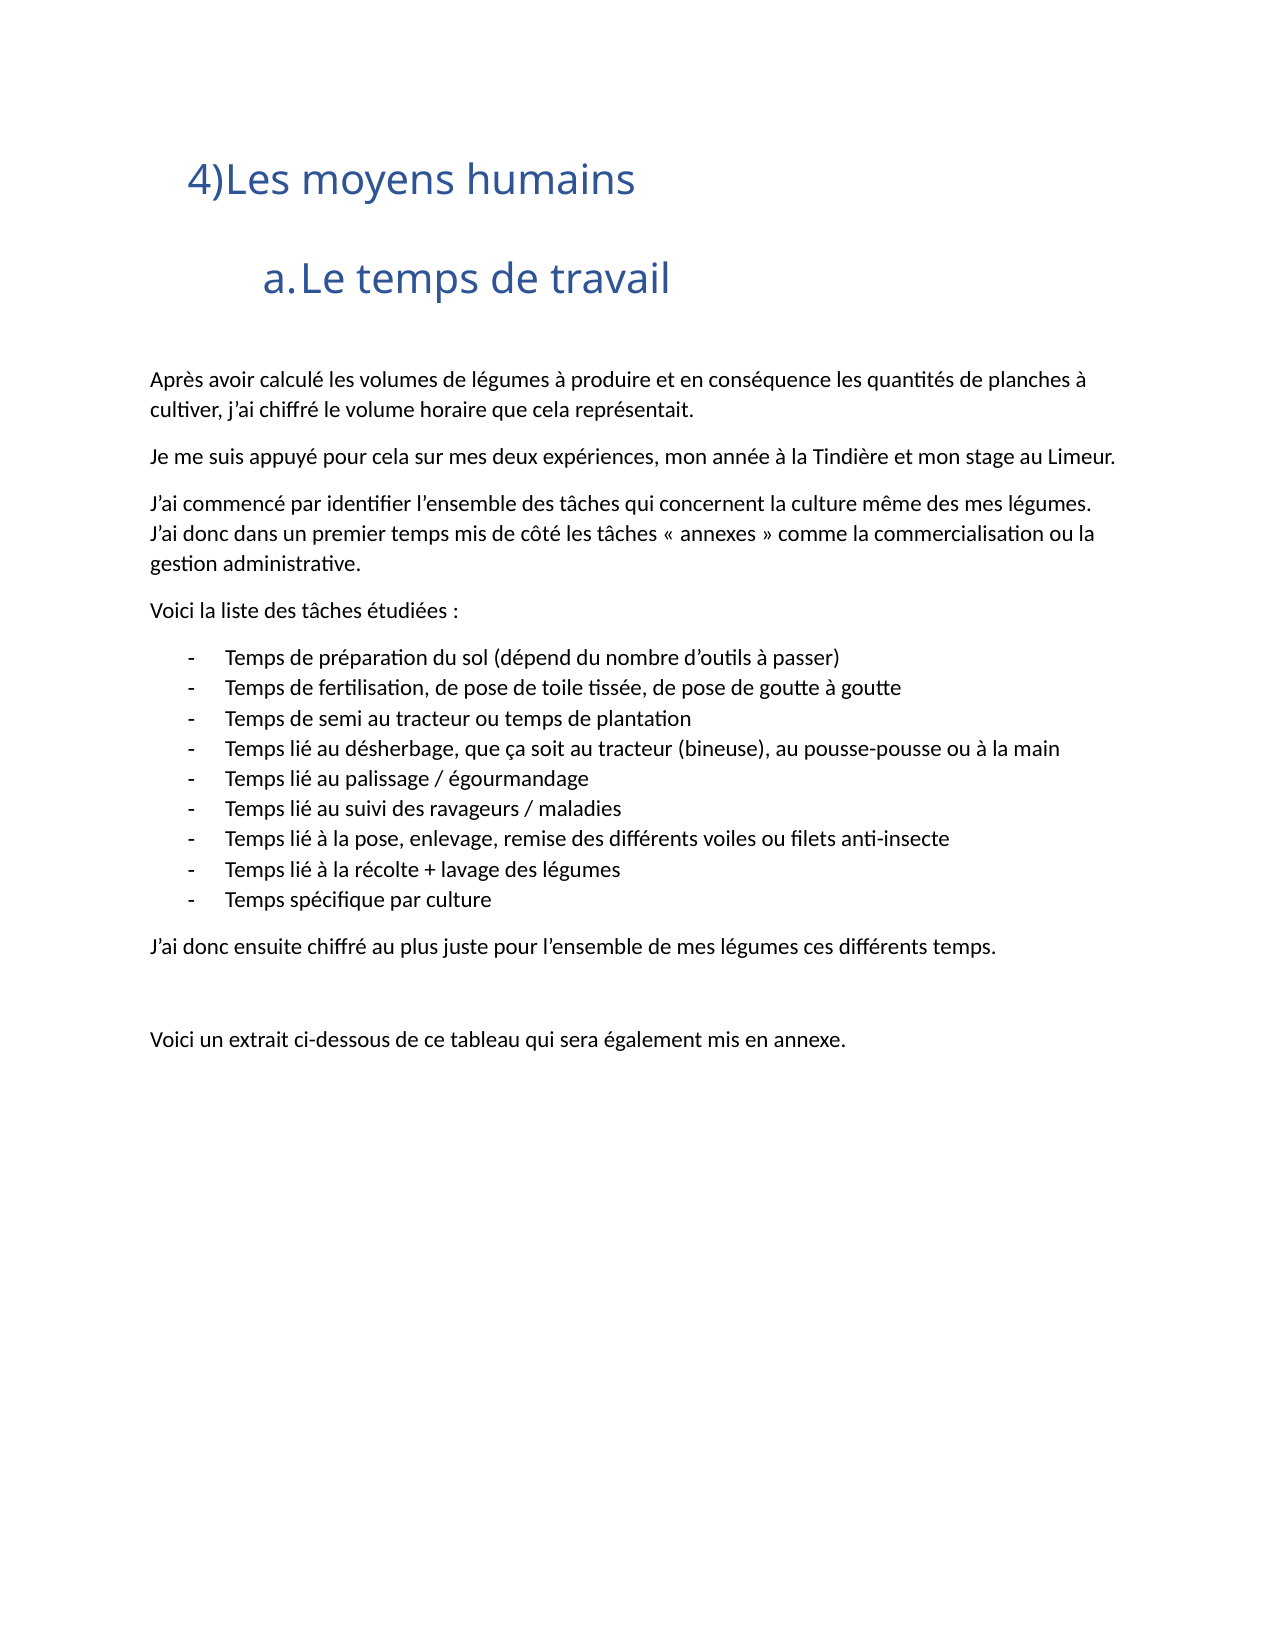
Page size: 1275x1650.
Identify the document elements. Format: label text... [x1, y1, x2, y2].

subtitle Le temps de travail [262, 249, 1125, 306]
subtitle Les moyens humains [187, 150, 1125, 207]
text J’ai donc ensuite chiffré au plus juste pour l’ensemble de mes légumes ces différents temps. [150, 932, 1125, 960]
text Après avoir calculé les volumes de légumes à produire et en conséquence les quantités de planches à cultiver, j’ai chiffré le volume horaire que cela représentait. [150, 365, 1125, 423]
list Temps de fertilisation, de pose de toile tissée, de pose de goutte à goutte [187, 673, 1125, 702]
list Temps de préparation du sol (dépend du nombre d’outils à passer) [187, 643, 1125, 671]
text Voici un extrait ci-dessous de ce tableau qui sera également mis en annexe. [150, 1026, 1125, 1054]
text Je me suis appuyé pour cela sur mes deux expériences, mon année à la Tindière et mon stage au Limeur. [150, 442, 1125, 470]
list Temps de semi au tracteur ou temps de plantation [187, 704, 1125, 732]
list Temps lié à la récolte + lavage des légumes [187, 855, 1125, 883]
list Temps lié au désherbage, que ça soit au tracteur (bineuse), au pousse-pousse ou à la main [187, 734, 1125, 762]
list Temps lié au palissage / égourmandage [187, 764, 1125, 792]
text Voici la liste des tâches étudiées : [150, 596, 1125, 624]
text J’ai commencé par identifier l’ensemble des tâches qui concernent la culture même des mes légumes. J’ai donc dans un premier temps mis de côté les tâches « annexes » comme la commercialisation ou la gestion administrative. [150, 489, 1125, 578]
list Temps lié à la pose, enlevage, remise des différents voiles ou filets anti-insecte [187, 824, 1125, 853]
list Temps lié au suivi des ravageurs / maladies [187, 794, 1125, 822]
list Temps spécifique par culture [187, 885, 1125, 913]
